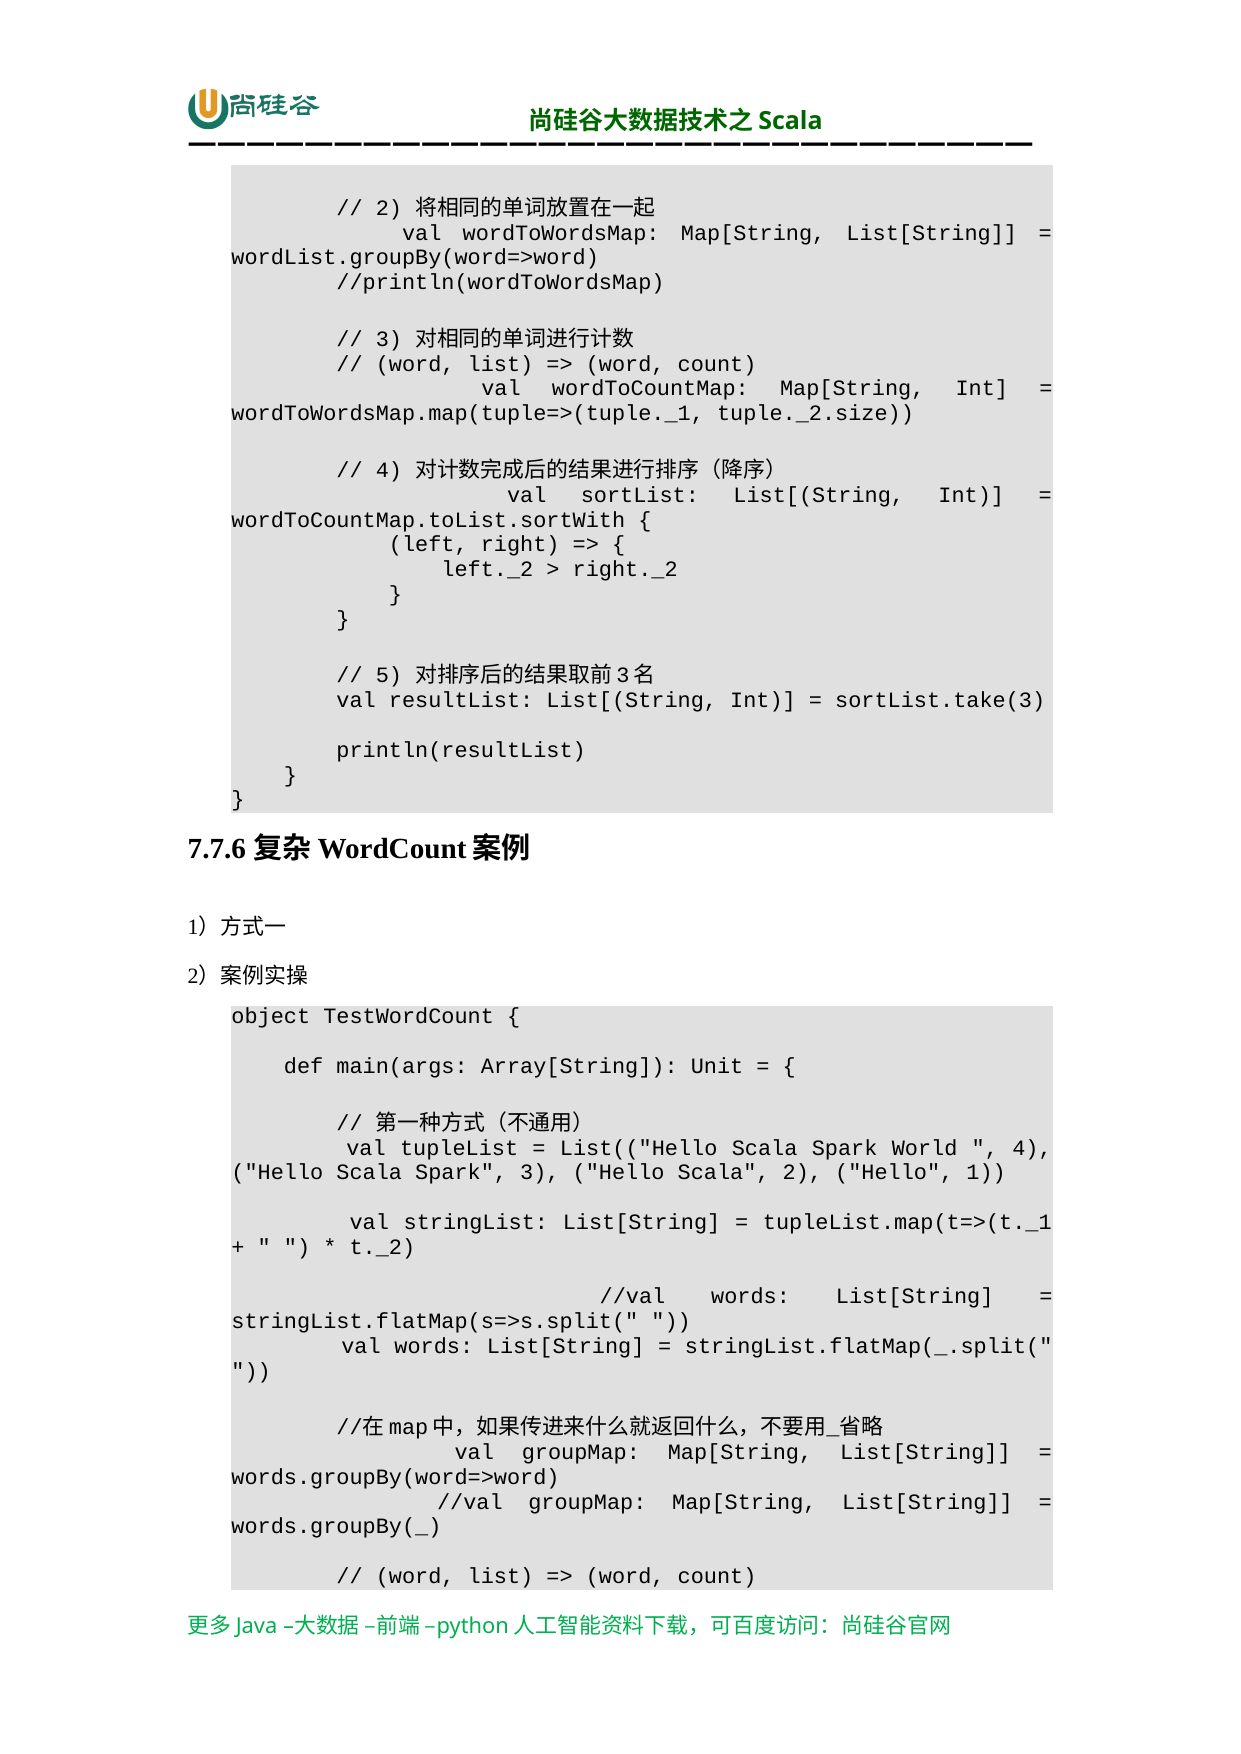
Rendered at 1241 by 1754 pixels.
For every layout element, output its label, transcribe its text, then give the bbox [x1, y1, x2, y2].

text 1）方式一 [187, 909, 1053, 941]
text 2）案例实操 [187, 957, 1053, 990]
subtitle 7.7.6 复杂WordCount案例 [187, 813, 1053, 878]
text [231, 165, 1053, 813]
picture [187, 88, 321, 130]
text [231, 1006, 1053, 1590]
